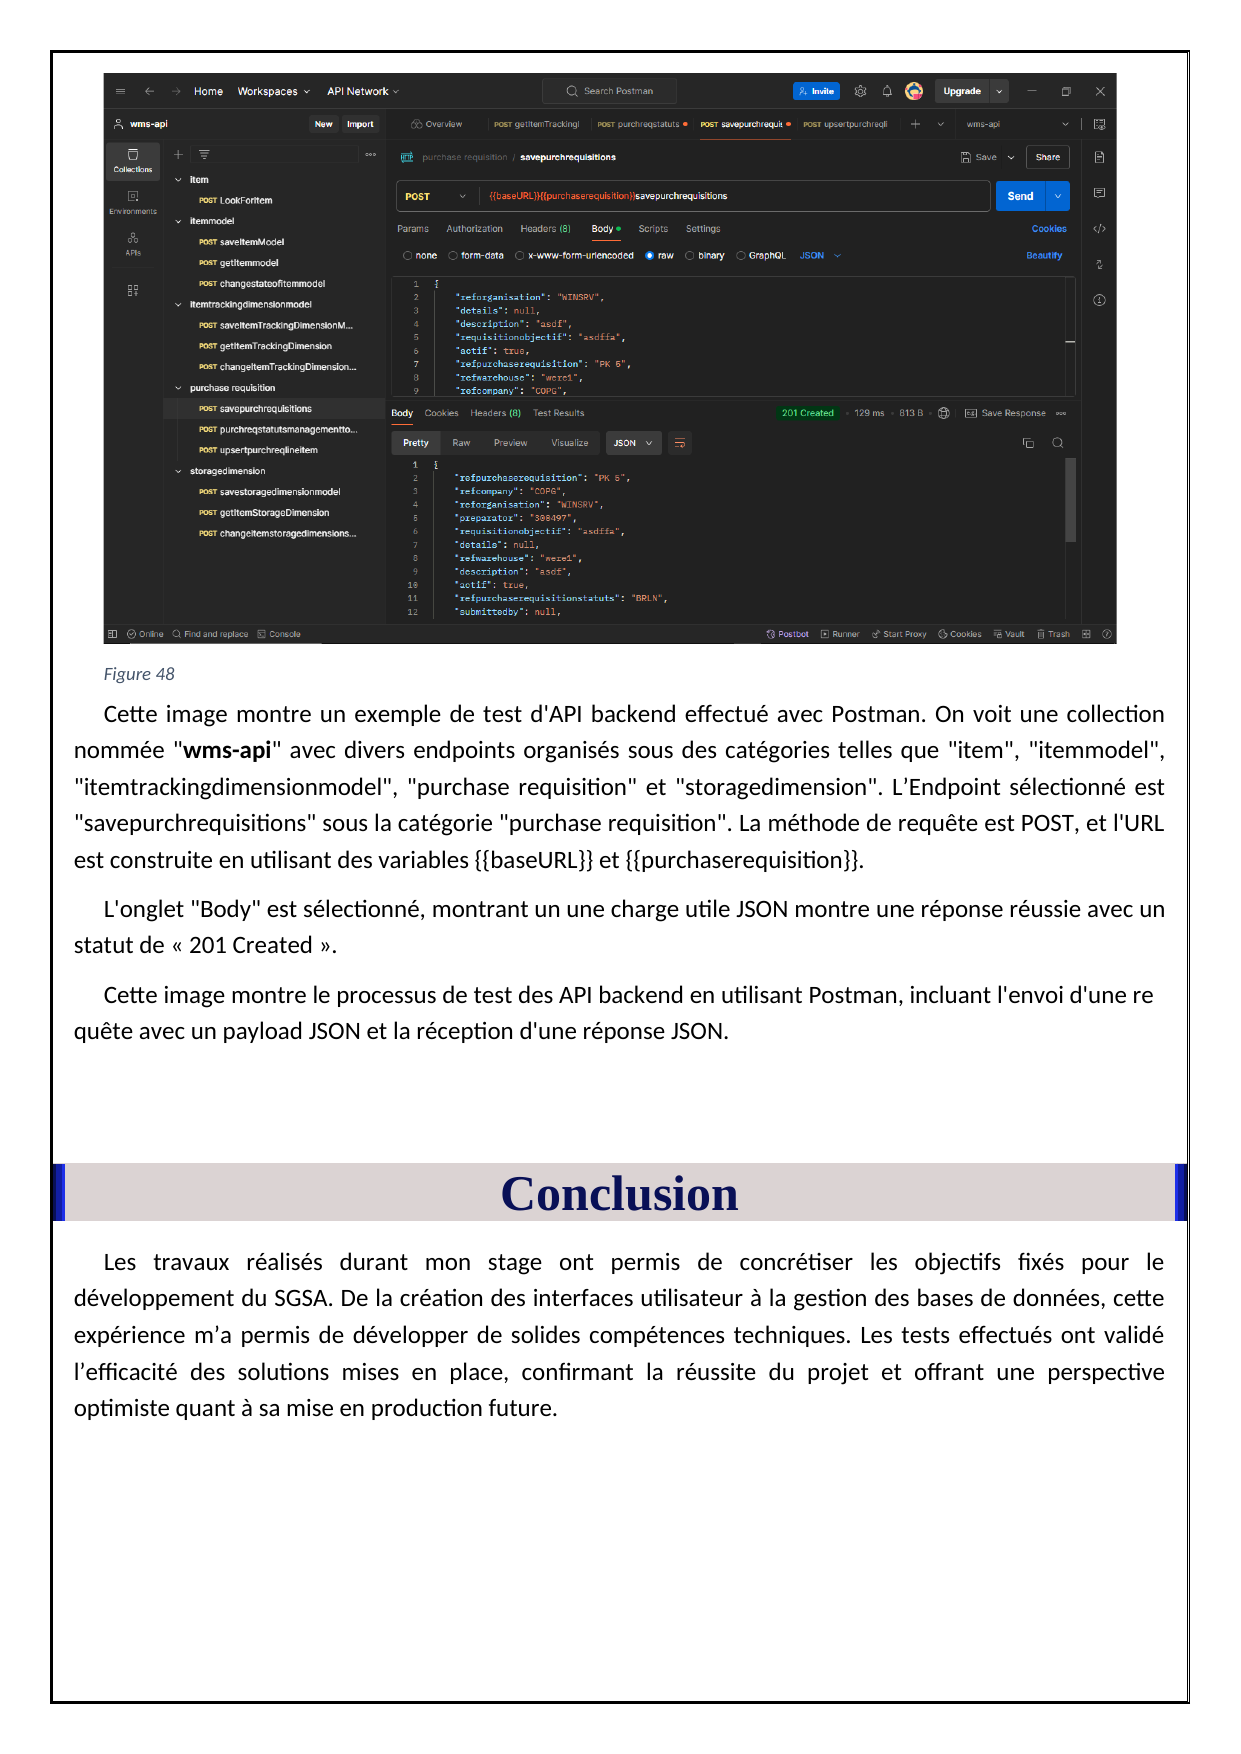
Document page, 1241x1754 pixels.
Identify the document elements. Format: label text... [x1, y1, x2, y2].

text L'onglet "Body" est sélectionné, montrant un une charge utile JSON montre une réponse réussie avec un statut de « 201 Created ». [73, 893, 1167, 960]
picture [103, 73, 1117, 644]
text Les travaux réalisés durant mon stage ont permis de concrétiser les objectifs fixés pour le développement du SGSA. De la création des interfaces utilisateur à la gestion des bases de données, cette expérience m’a permis de développer de solides compétences techniques. Les tests effectués ont validé l’efficacité des solutions mises en place, confirmant la réussite du projet et offrant une perspective optimiste quant à sa mise en production future. [73, 1246, 1167, 1423]
text Cette image montre le processus de test des API backend en utilisant Postman, incluant l'envoi d'une requête avec un payload JSON et la réception d'une réponse JSON. [73, 979, 1167, 1046]
text Cette image montre un exemple de test d'API backend effectué avec Postman. On voit une collection nommée "wms-api" avec divers endpoints organisés sous des catégories telles que "item", "itemmodel", "itemtrackingdimensionmodel", "purchase requisition" et "storagedimension". L’Endpoint sélectionné est "savepurchrequisitions" sous la catégorie "purchase requisition". La méthode de requête est POST, et l'URL est construite en utilisant des variables {{baseURL}} et {{purchaserequisition}}. [73, 698, 1167, 874]
subtitle Conclusion [53, 1163, 1177, 1221]
text Figure 48 [73, 662, 1167, 685]
